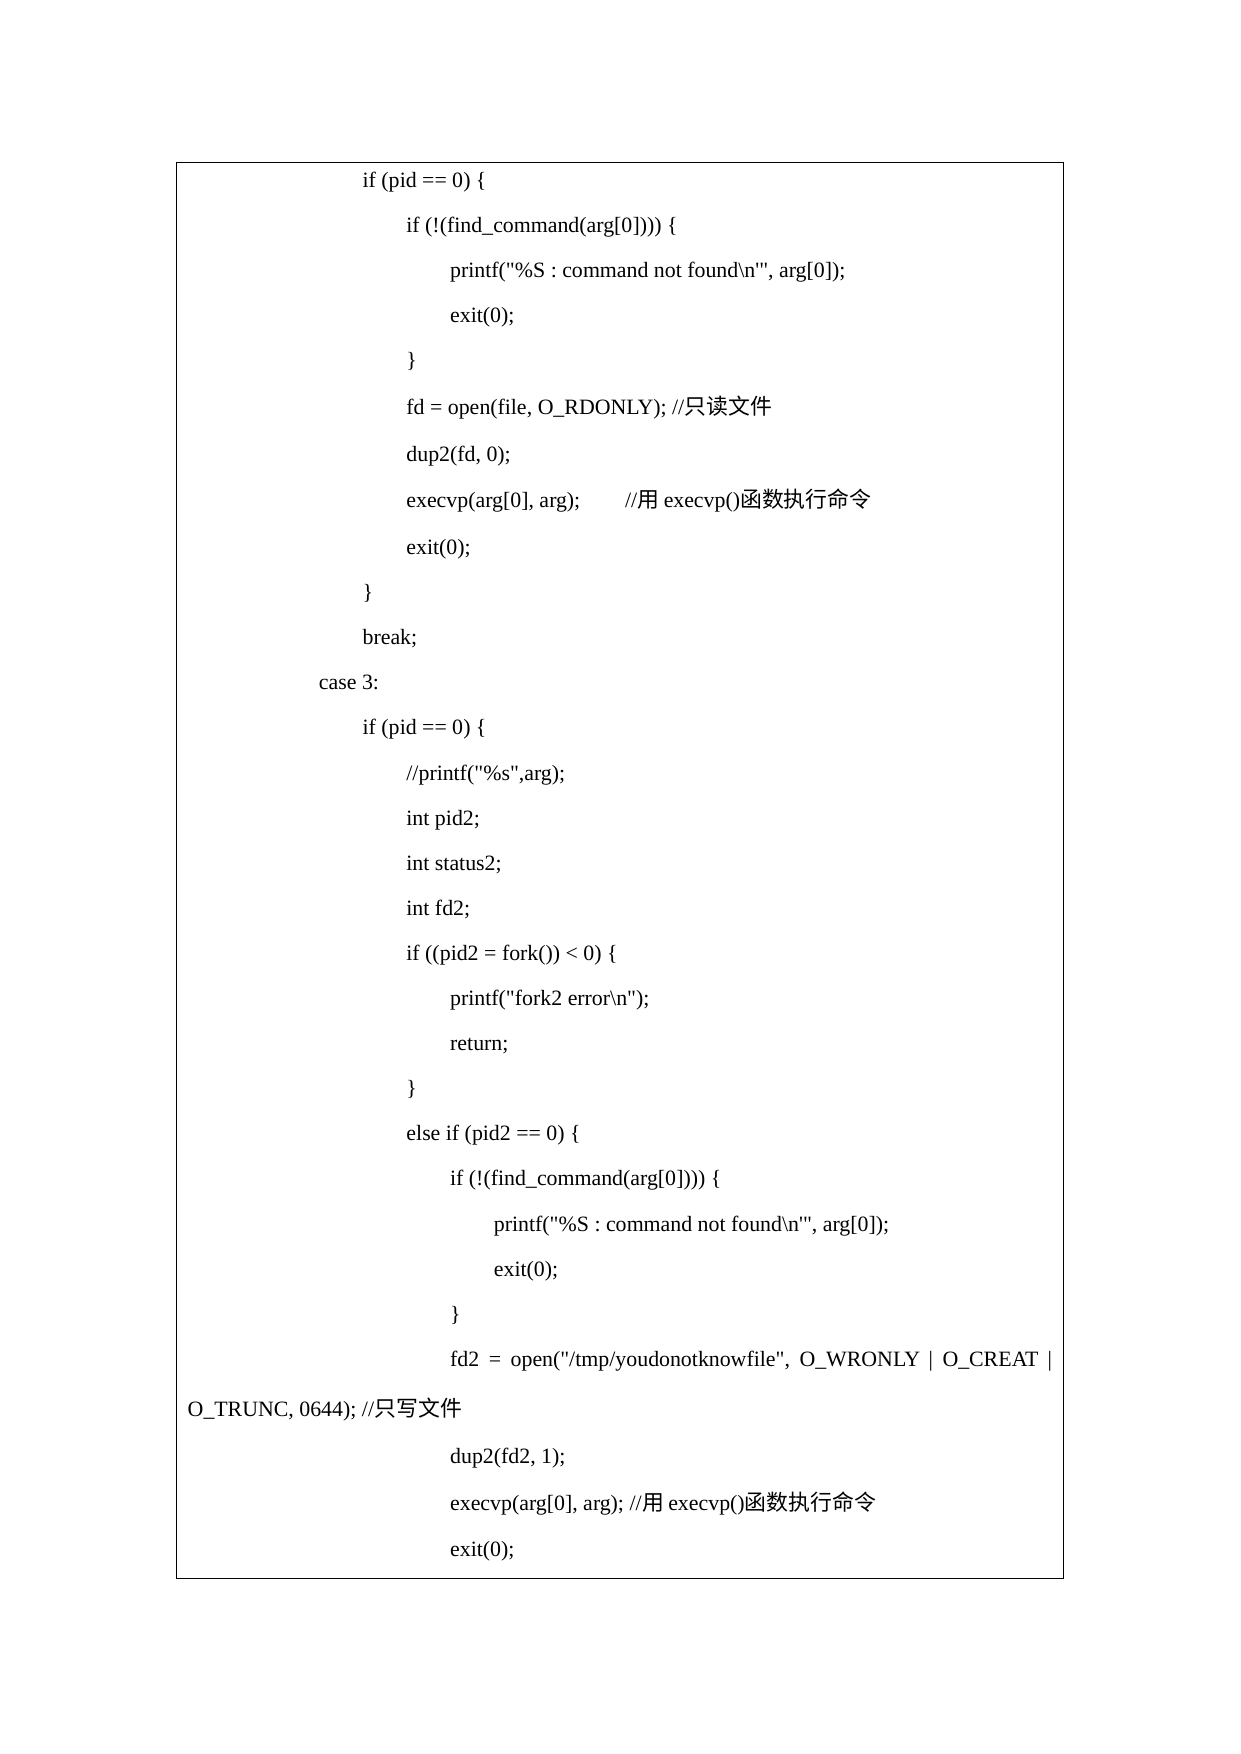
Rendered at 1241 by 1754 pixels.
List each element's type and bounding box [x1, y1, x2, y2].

table_header [177, 163, 1063, 1578]
